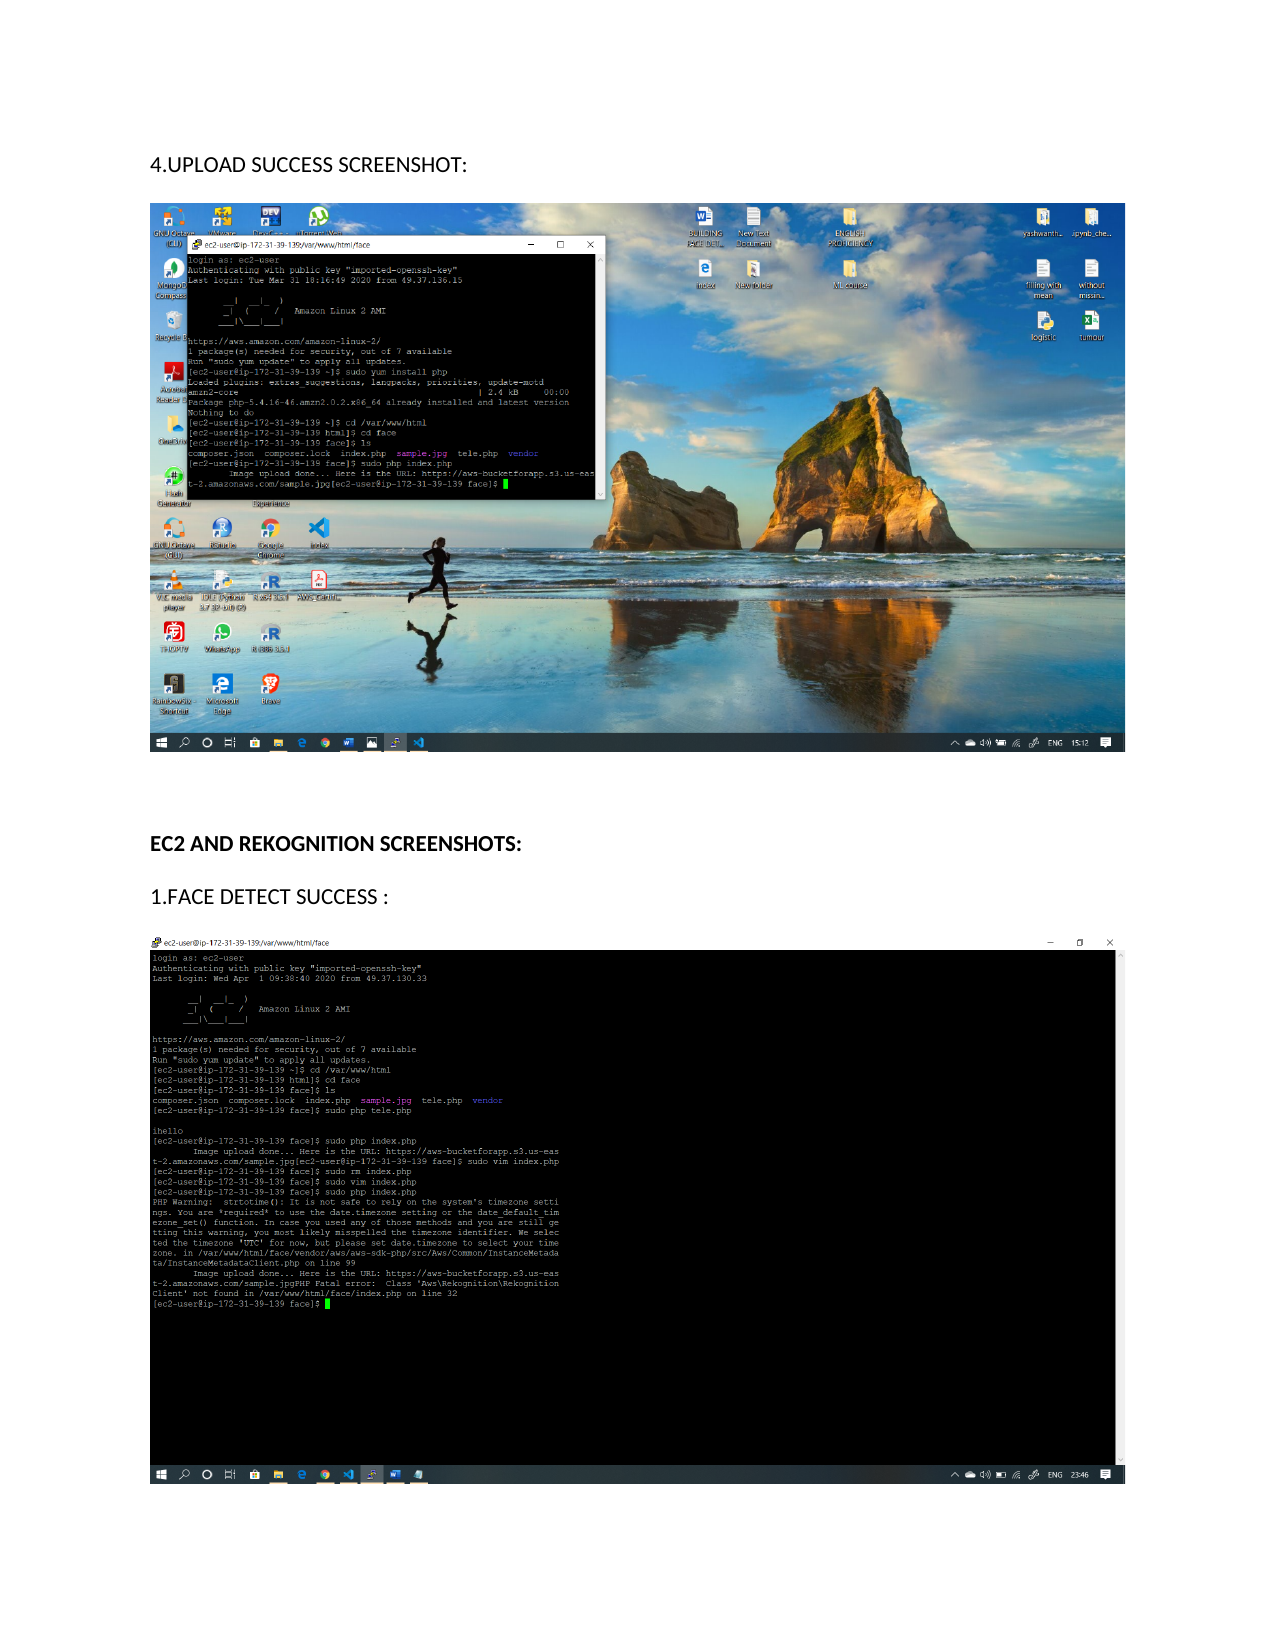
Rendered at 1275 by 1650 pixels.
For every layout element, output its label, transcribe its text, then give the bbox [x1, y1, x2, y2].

text EC2 AND REKOGNITION SCREENSHOTS: [150, 829, 1125, 857]
picture [150, 935, 1125, 1484]
text 1.FACE DETECT SUCCESS : [150, 882, 1125, 911]
text 4.UPLOAD SUCCESS SCREENSHOT: [150, 150, 1125, 178]
picture [150, 203, 1125, 752]
